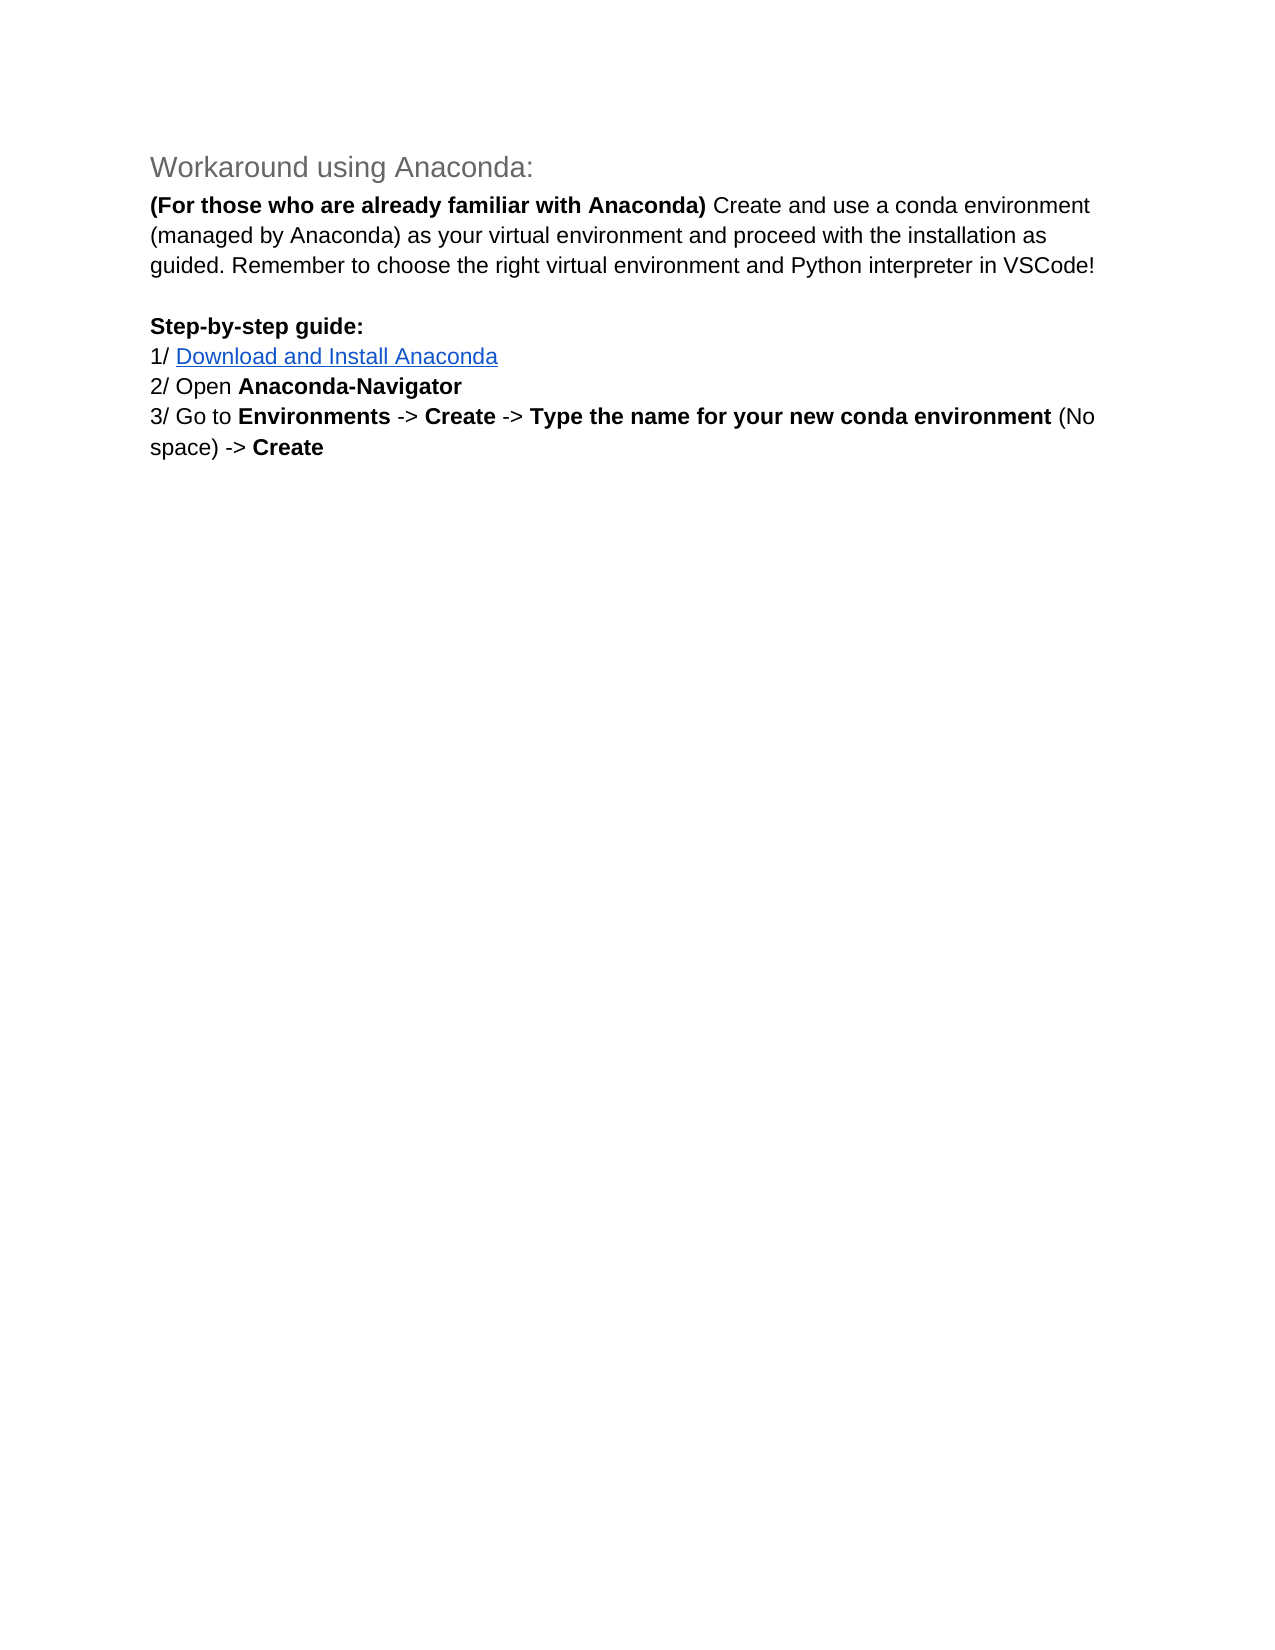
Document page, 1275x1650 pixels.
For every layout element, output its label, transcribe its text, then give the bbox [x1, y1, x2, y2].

text 3/ Go to Environments -> Create -> Type the name for your new conda environment (No space) -> Create [150, 403, 1125, 460]
text 1/ Download and Install Anaconda [150, 343, 1125, 369]
subtitle Workaround using Anaconda: [150, 150, 1125, 183]
text Step-by-step guide: [150, 313, 1125, 339]
text 2/ Open Anaconda-Navigator [150, 373, 1125, 399]
text (For those who are already familiar with Anaconda) Create and use a conda environment (managed by Anaconda) as your virtual environment and proceed with the installation as guided. Remember to choose the right virtual environment and Python interpreter in VSCode! [150, 192, 1125, 279]
